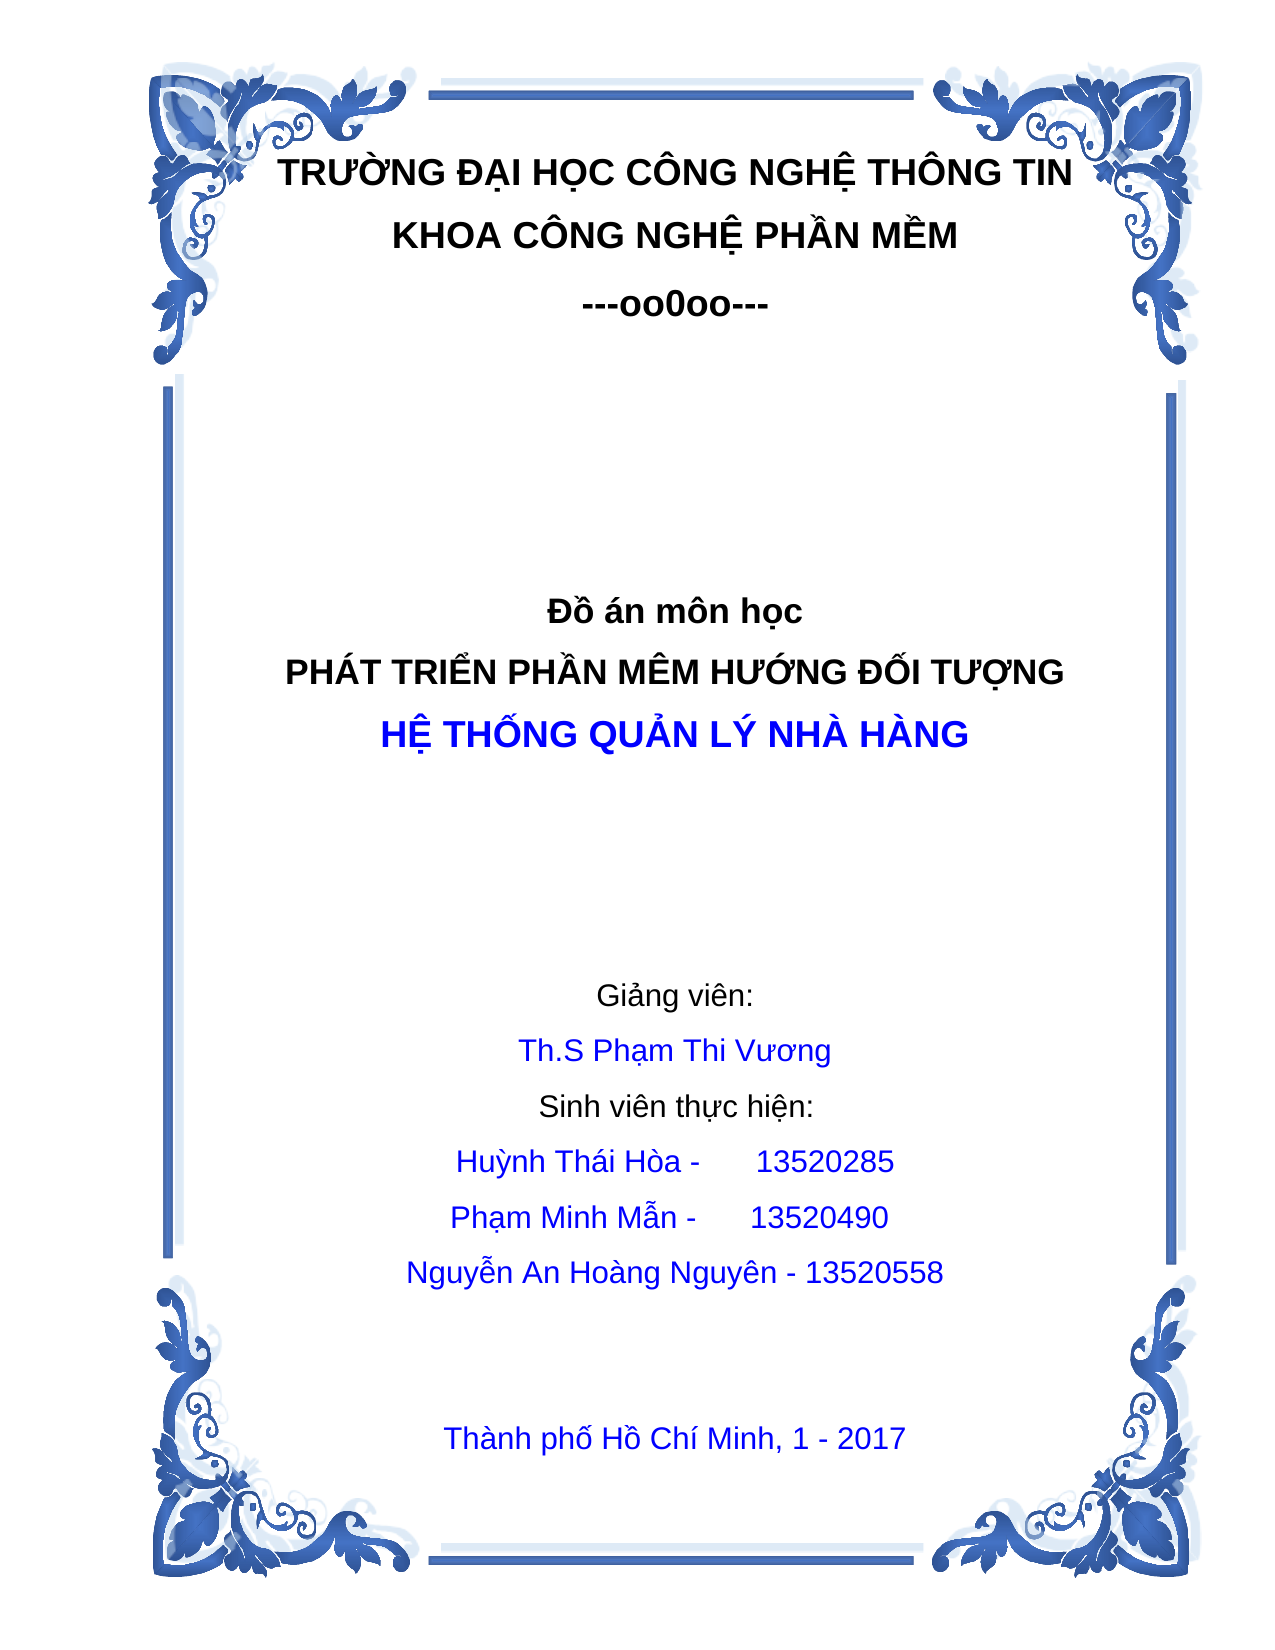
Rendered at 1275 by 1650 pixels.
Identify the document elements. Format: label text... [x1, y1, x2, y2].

text Sinh viên thực hiện: [150, 1088, 1125, 1124]
text Thành phố Hồ Chí Minh, 1 - 2017 [150, 1420, 1125, 1456]
title PHÁT TRIỂN PHẦN MÊM HƯỚNG ĐỐI TƯỢNG [150, 651, 1125, 692]
text TRƯỜNG ĐẠI HỌC CÔNG NGHỆ THÔNG TIN [150, 150, 1125, 193]
text ---oo0oo--- [150, 281, 1125, 324]
title Đồ án môn học [150, 590, 1125, 631]
text Nguyễn An Hoàng Nguyên - 13520558 [150, 1254, 1125, 1290]
title HỆ THỐNG QUẢN LÝ NHÀ HÀNG [150, 712, 1125, 755]
text Giảng viên: [150, 977, 1125, 1013]
text Th.S Phạm Thi Vương [150, 1032, 1125, 1068]
text Phạm Minh Mẫn - 13520490 [375, 1199, 1125, 1234]
text KHOA CÔNG NGHỆ PHẦN MỀM [150, 213, 1125, 256]
text Huỳnh Thái Hòa - 13520285 [150, 1143, 1125, 1179]
